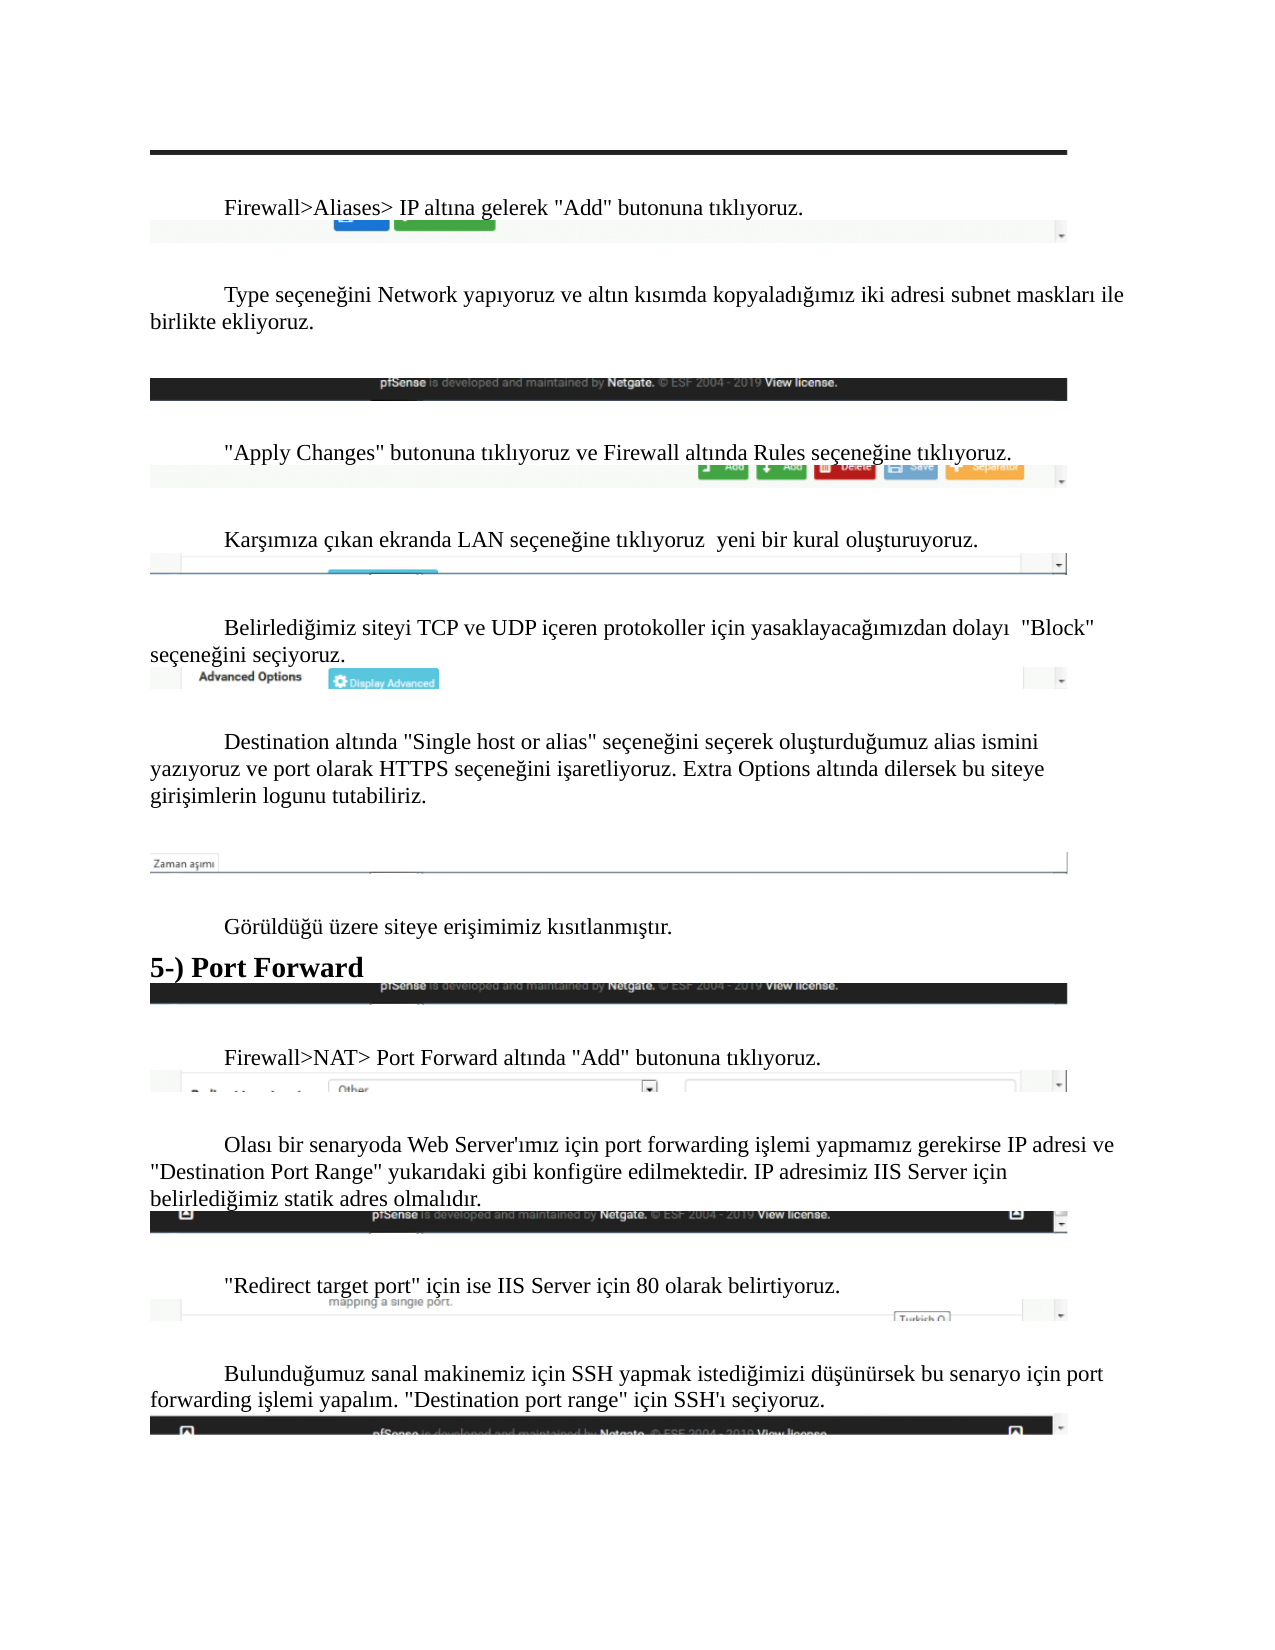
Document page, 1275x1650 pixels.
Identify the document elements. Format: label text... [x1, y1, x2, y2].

text Belirlediğimiz siteyi TCP ve UDP içeren protokoller için yasaklayacağımızdan dolayı "Block" seçeneğini seçiyoruz. [150, 613, 1125, 667]
text Destination altında "Single host or alias" seçeneğini seçerek oluşturduğumuz alias ismini yazıyoruz ve port olarak HTTPS seçeneğini işaretliyoruz. Extra Options altında dilersek bu siteye girişimlerin logunu tutabiliriz. [150, 728, 1125, 809]
text "Apply Changes" butonuna tıklıyoruz ve Firewall altında Rules seçeneğine tıklıyoruz. [150, 439, 1125, 466]
text Type seçeneğini Network yapıyoruz ve altın kısımda kopyaladığımız iki adresi subnet maskları ile birlikte ekliyoruz. [150, 281, 1125, 335]
text Firewall>NAT> Port Forward altında "Add" butonuna tıklıyoruz. [150, 1043, 1125, 1071]
text Firewall>Aliases> IP altına gelerek "Add" butonuna tıklıyoruz. [150, 194, 1125, 221]
text 5-) Port Forward [150, 956, 1125, 983]
text Bulunduğumuz sanal makinemiz için SSH yapmak istediğimizi düşünürsek bu senaryo için port forwarding işlemi yapalım. "Destination port range" için SSH'ı seçiyoruz. [150, 1359, 1125, 1413]
text Karşımıza çıkan ekranda LAN seçeneğine tıklıyoruz yeni bir kural oluşturuyoruz. [150, 526, 1125, 553]
text Olası bir senaryoda Web Server'ımız için port forwarding işlemi yapmamız gerekirse IP adresi ve "Destination Port Range" yukarıdaki gibi konfigüre edilmektedir. IP adresimiz IIS Server için belirlediğimiz statik adres olmalıdır. [150, 1131, 1125, 1212]
text "Redirect target port" için ise IIS Server için 80 olarak belirtiyoruz. [150, 1272, 1125, 1299]
text Görüldüğü üzere siteye erişimimiz kısıtlanmıştır. [150, 913, 1125, 939]
